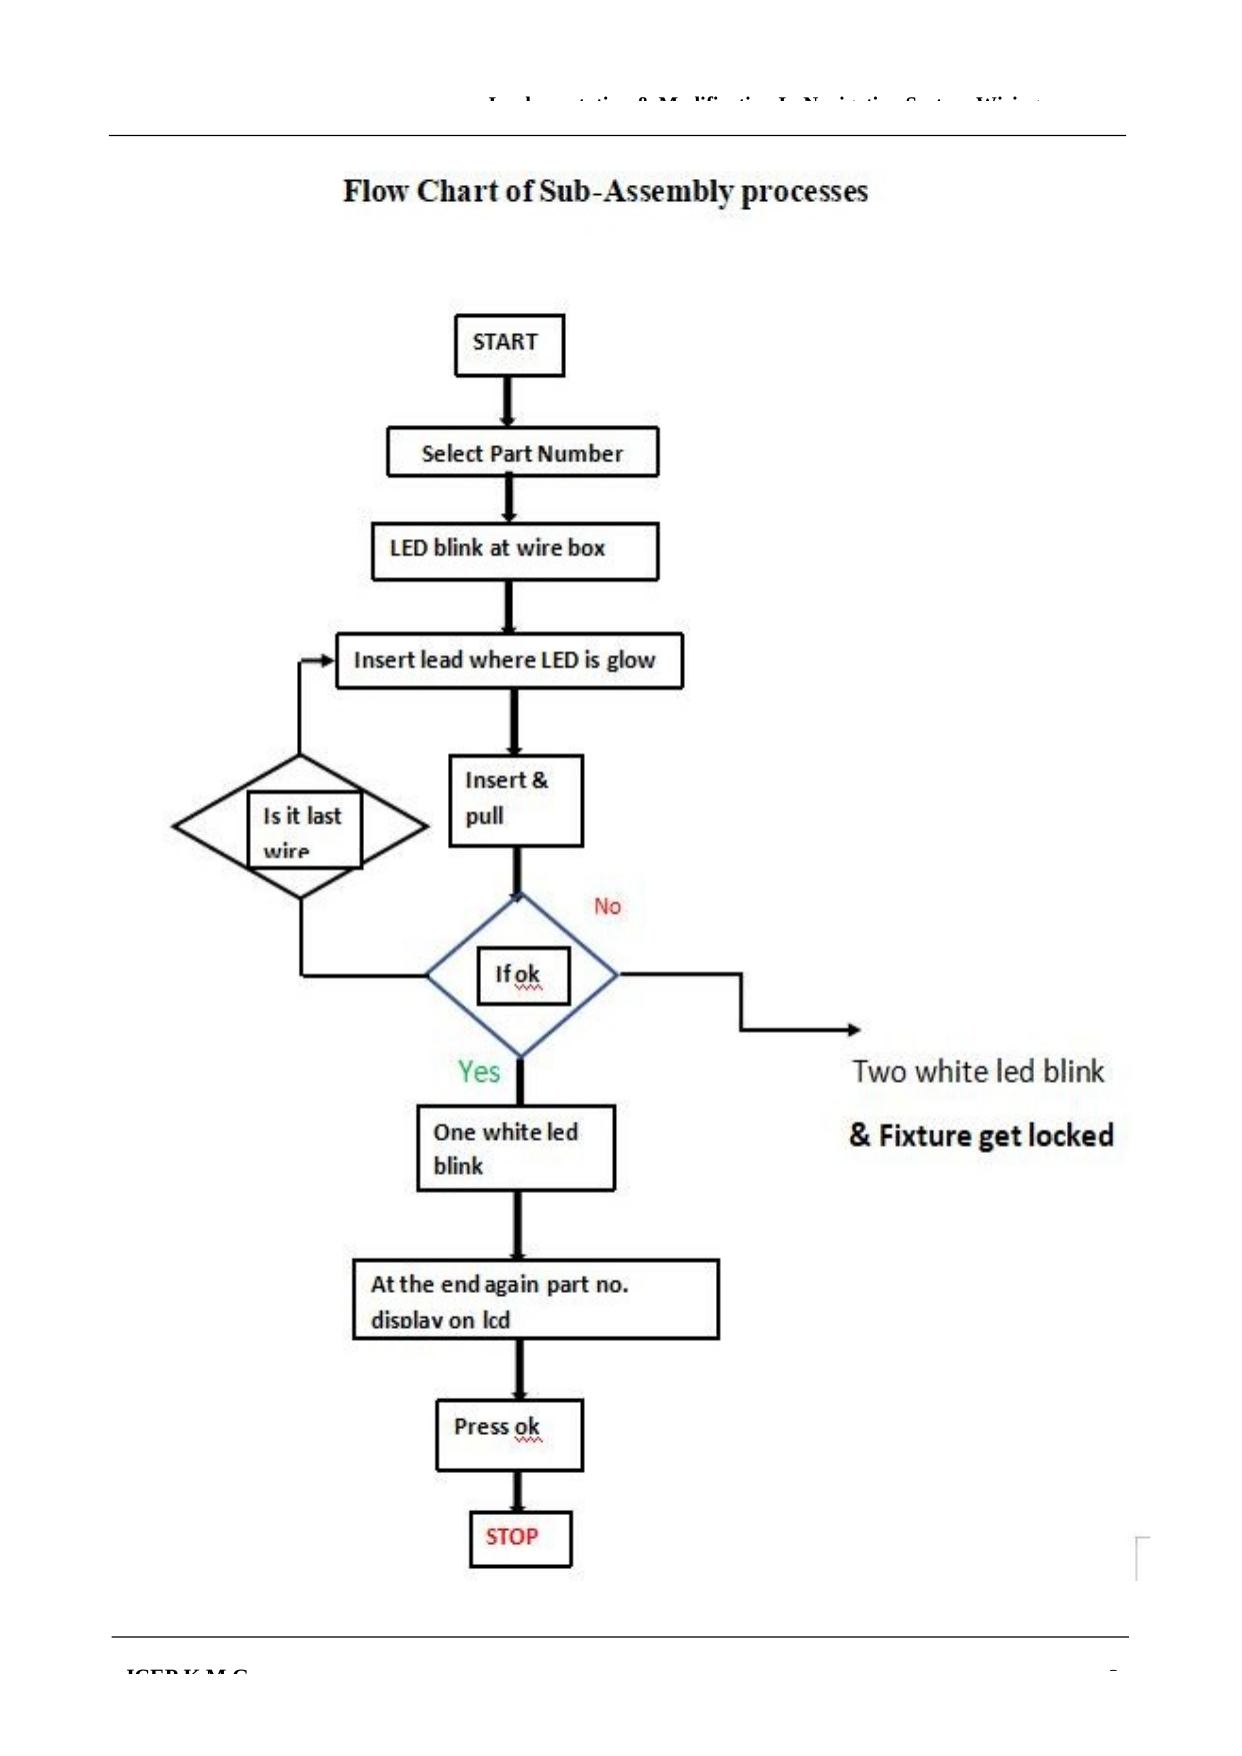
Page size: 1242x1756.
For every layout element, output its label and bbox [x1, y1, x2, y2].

picture [162, 170, 1151, 1581]
